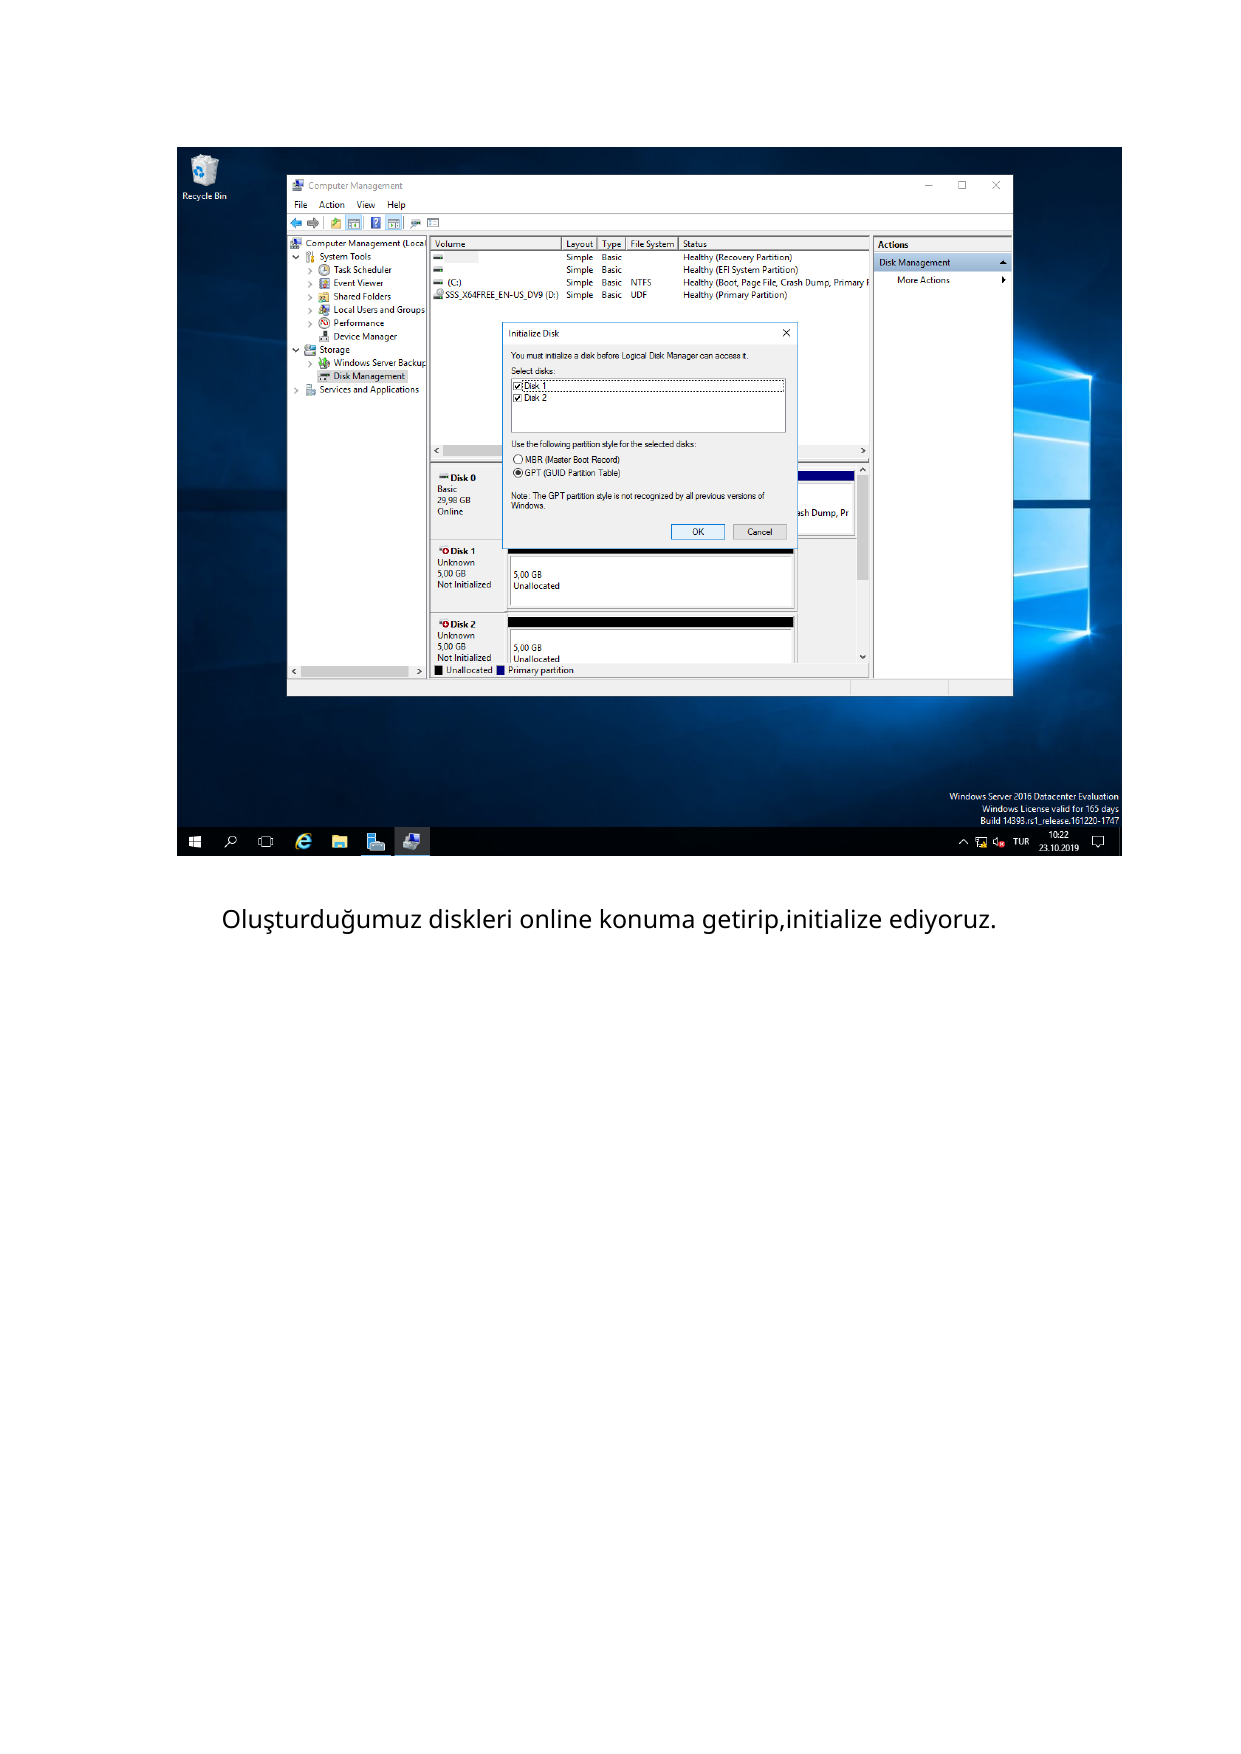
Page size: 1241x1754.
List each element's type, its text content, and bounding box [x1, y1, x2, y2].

picture [177, 147, 1122, 856]
list Oluşturduğumuz diskleri online konuma getirip,initialize ediyoruz. [177, 902, 1093, 936]
